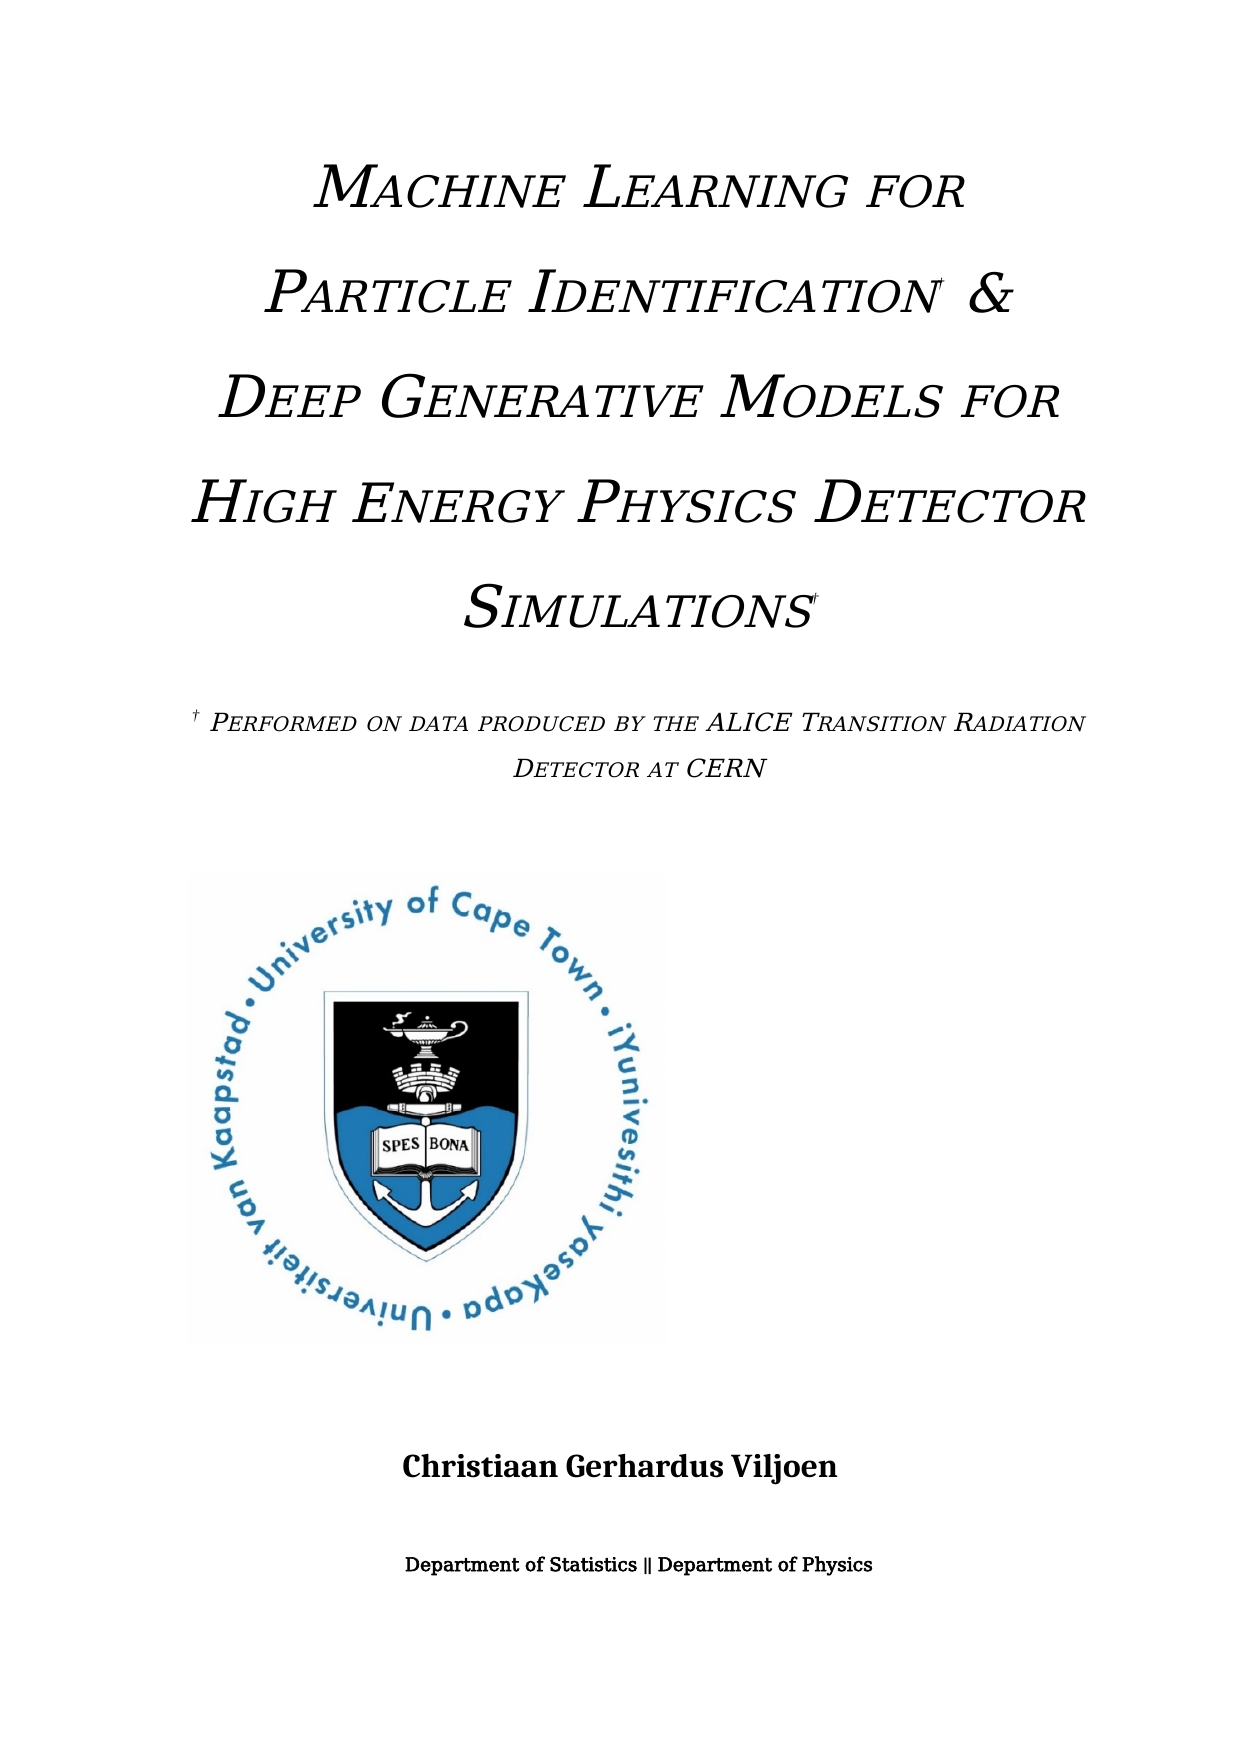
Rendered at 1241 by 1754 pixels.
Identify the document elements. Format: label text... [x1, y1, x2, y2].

text Department of Statistics || Department of Physics [187, 1552, 1090, 1575]
picture [187, 873, 666, 1344]
title High Energy Physics Detector Simulations [187, 465, 1090, 640]
title Deep Generative Models for [187, 360, 1090, 430]
text Performed on data produced by the ALICE Transition Radiation Detector at CERN [187, 706, 1090, 782]
title Machine Learning for Particle Identification & [187, 150, 1090, 325]
